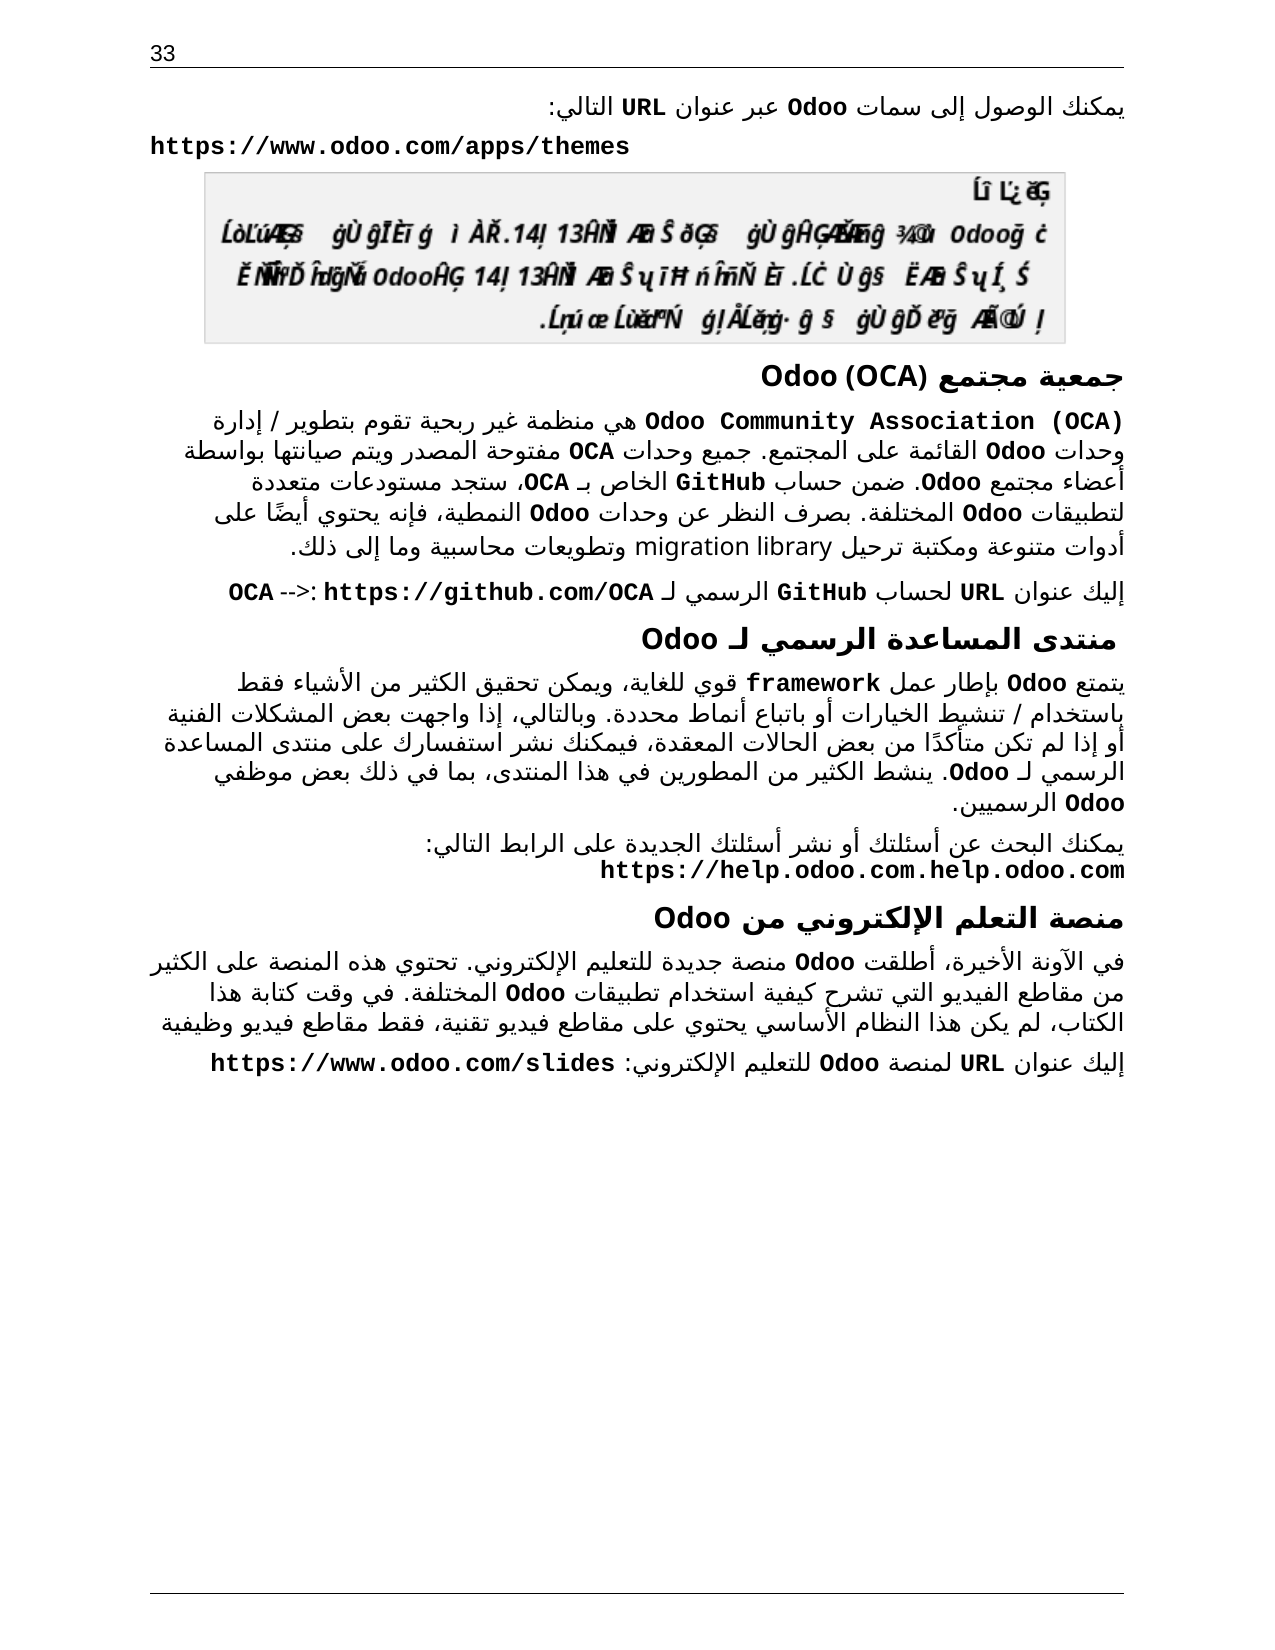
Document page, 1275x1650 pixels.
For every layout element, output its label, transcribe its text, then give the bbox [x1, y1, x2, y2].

text يتمتع Odoo بإطار عمل framework قوي للغاية، ويمكن تحقيق الكثير من الأشياء فقط باستخدام / تنشيط الخيارات أو باتباع أنماط محددة. وبالتالي، إذا واجهت بعض المشكلات الفنية أو إذا لم تكن متأكدًا من بعض الحالات المعقدة، فيمكنك نشر استفسارك على منتدى المساعدة الرسمي لـ Odoo. ينشط الكثير من المطورين في هذا المنتدى، بما في ذلك بعض موظفي Odoo الرسميين. [150, 668, 1125, 818]
text Odoo Community Association (OCA) هي منظمة غير ربحية تقوم بتطوير / إدارة وحدات Odoo القائمة على المجتمع. جميع وحدات OCA مفتوحة المصدر ويتم صيانتها بواسطة أعضاء مجتمع Odoo. ضمن حساب GitHub الخاص بـ OCA، ستجد مستودعات متعددة لتطبيقات Odoo المختلفة. بصرف النظر عن وحدات Odoo النمطية، فإنه يحتوي أيضًا على أدوات متنوعة ومكتبة ترحيل migration library وتطويعات محاسبية وما إلى ذلك. [150, 406, 1125, 563]
text إليك عنوان URL لحساب GitHub الرسمي لـ OCA -->: https://github.com/OCA [150, 573, 1125, 607]
text منتدى المساعدة الرسمي لـ Odoo [150, 618, 1125, 658]
text منصة التعلم الإلكتروني من Odoo [150, 897, 1125, 937]
text يمكنك البحث عن أسئلتك أو نشر أسئلتك الجديدة على الرابط التالي: https://help.odoo.com.help.odoo.com [150, 829, 1125, 886]
text إليك عنوان URL لمنصة Odoo للتعليم الإلكتروني: https://www.odoo.com/slides [150, 1048, 1125, 1079]
text https://www.odoo.com/apps/themes [150, 133, 1125, 162]
text في الآونة الأخيرة، أطلقت Odoo منصة جديدة للتعليم الإلكتروني. تحتوي هذه المنصة على الكثير من مقاطع الفيديو التي تشرح كيفية استخدام تطبيقات Odoo المختلفة. في وقت كتابة هذا الكتاب، لم يكن هذا النظام الأساسي يحتوي على مقاطع فيديو تقنية، فقط مقاطع فيديو وظيفية [150, 947, 1125, 1038]
text يمكنك الوصول إلى سمات Odoo عبر عنوان URL التالي: [150, 92, 1125, 123]
text جمعية مجتمع Odoo (OCA) [150, 356, 1125, 395]
